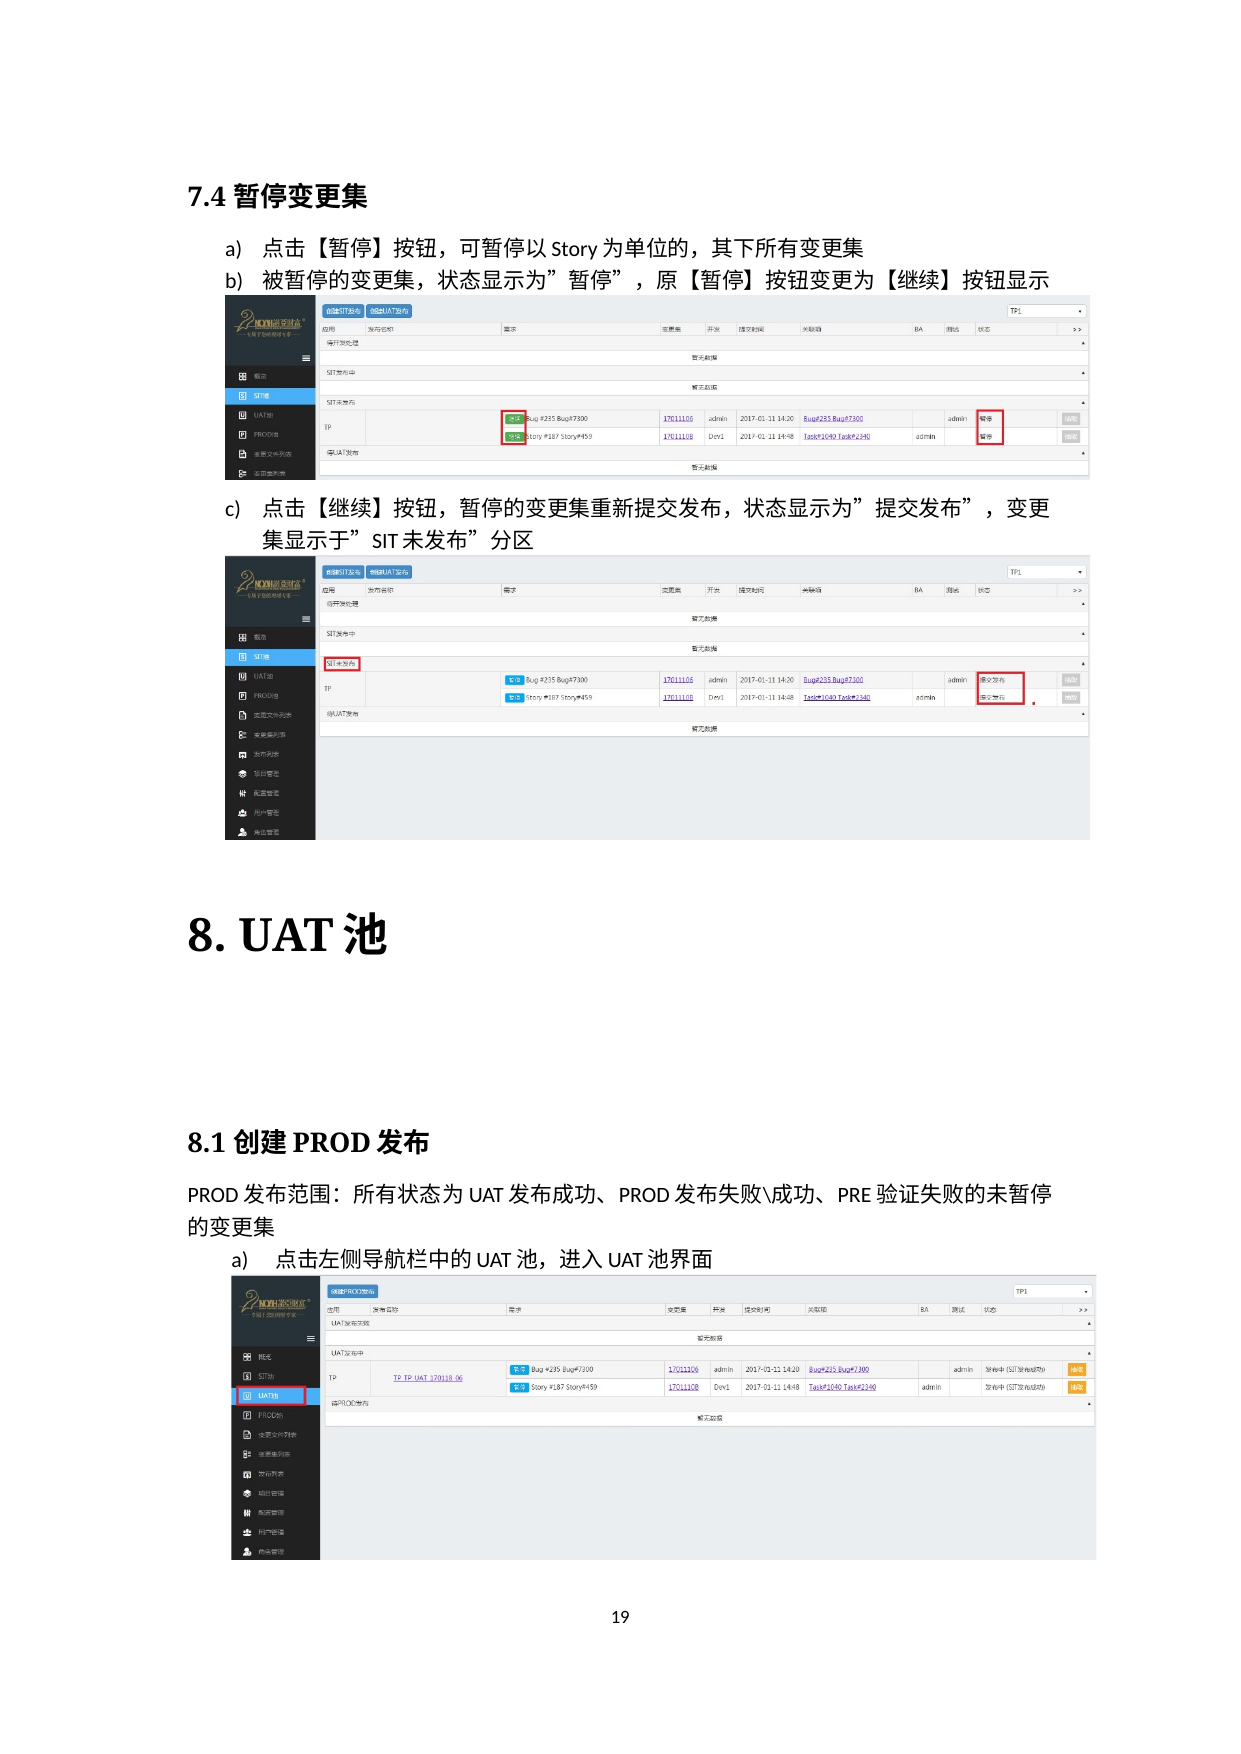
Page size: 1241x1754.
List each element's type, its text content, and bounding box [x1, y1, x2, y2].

subtitle 8. UAT池 [187, 883, 1053, 981]
text PROD发布范围：所有状态为UAT发布成功、PROD发布失败\成功、PRE验证失败的未暂停的变更集 [187, 1177, 1053, 1242]
picture [225, 555, 1091, 840]
list 点击左侧导航栏中的UAT池，进入UAT池界面 [231, 1242, 1053, 1274]
subtitle 7.4 暂停变更集 [187, 162, 1053, 227]
list 点击【暂停】按钮，可暂停以Story为单位的，其下所有变更集 [225, 230, 1053, 263]
list 点击【继续】按钮，暂停的变更集重新提交发布，状态显示为”提交发布”，变更集显示于”SIT未发布”分区 [225, 490, 1053, 555]
picture [231, 1274, 1097, 1560]
subtitle 8.1 创建PROD发布 [187, 1109, 1053, 1174]
list 被暂停的变更集，状态显示为”暂停”，原【暂停】按钮变更为【继续】按钮显示 [225, 263, 1053, 295]
picture [225, 295, 1091, 480]
